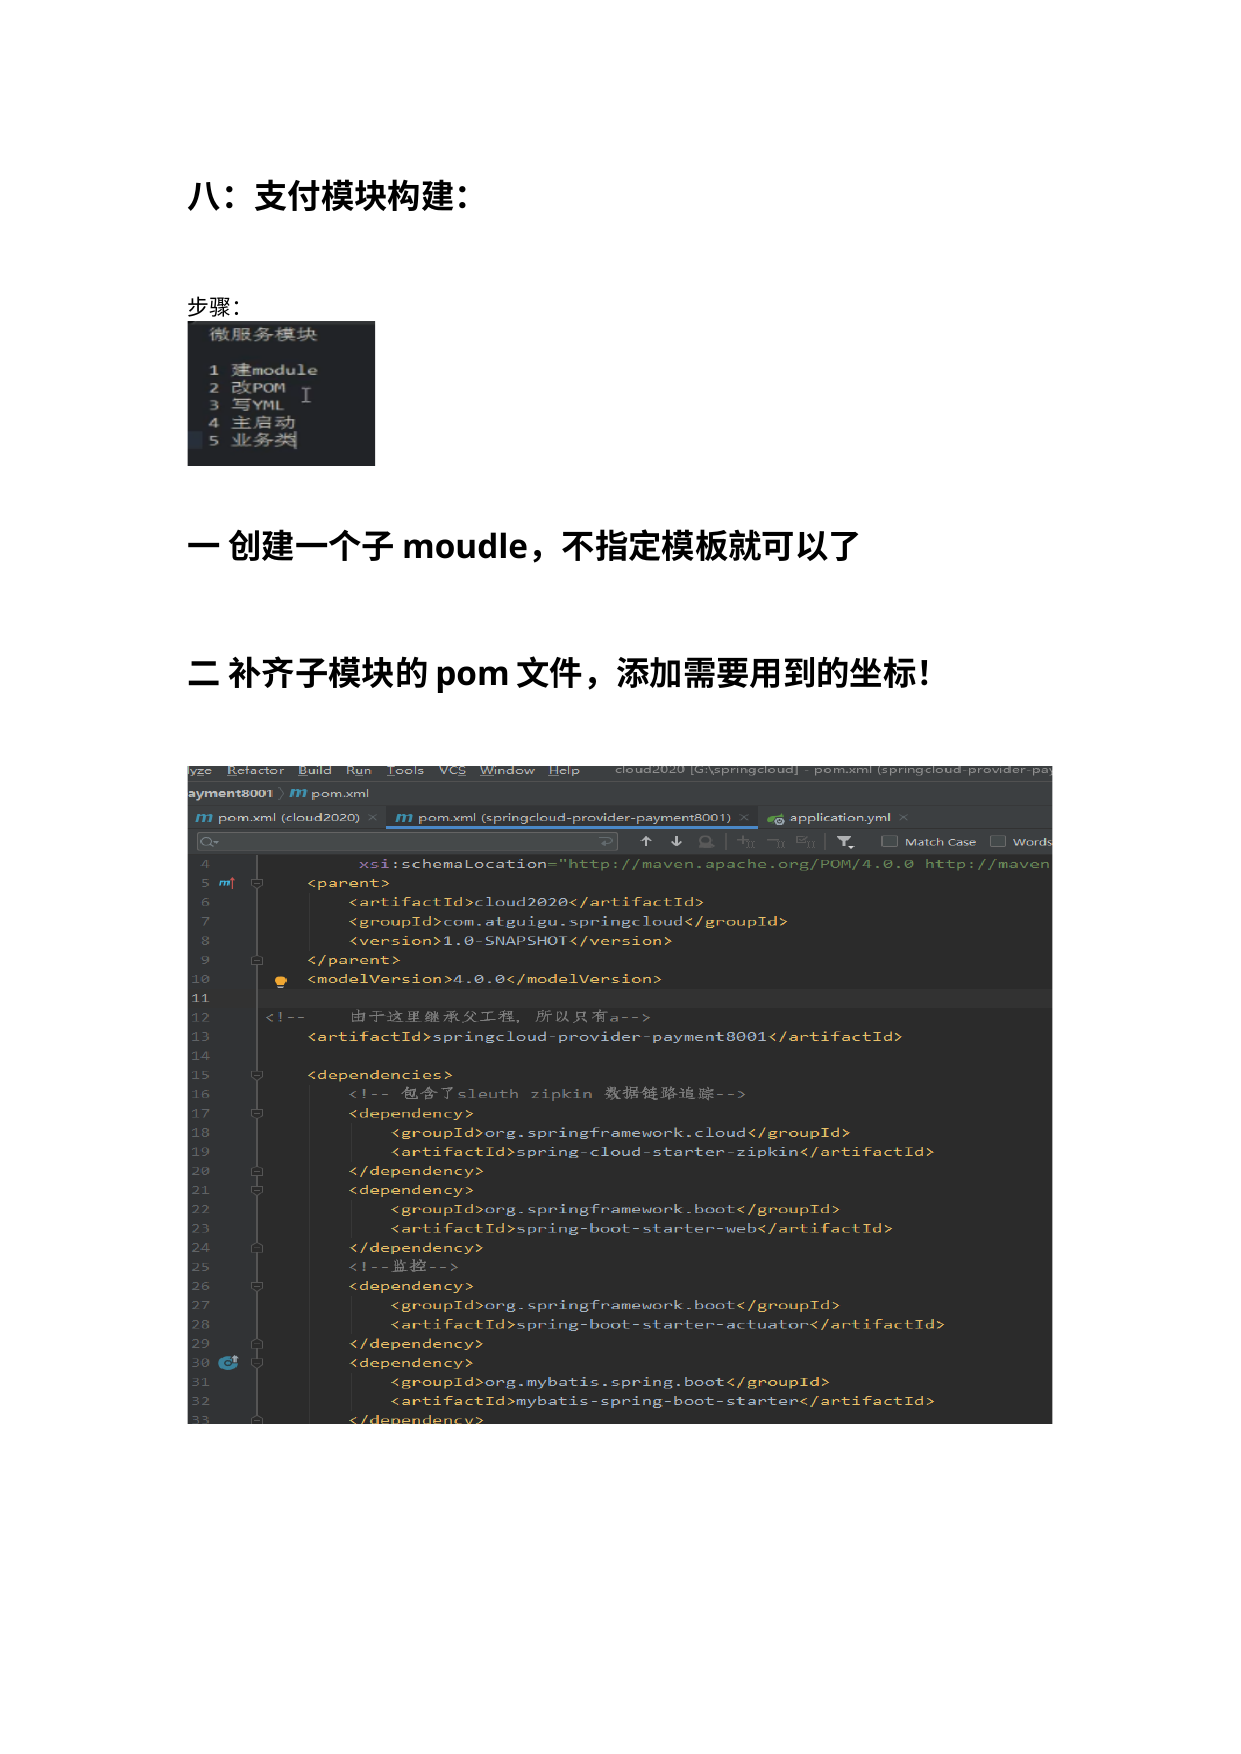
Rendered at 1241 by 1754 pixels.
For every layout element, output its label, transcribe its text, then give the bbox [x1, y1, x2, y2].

subtitle 一 创建一个子moudle，不指定模板就可以了 [187, 511, 1053, 576]
text 步骤： [187, 289, 1053, 322]
subtitle 二 补齐子模块的pom文件，添加需要用到的坐标！ [187, 639, 1053, 704]
subtitle 八：支付模块构建： [187, 162, 1053, 227]
picture [187, 321, 375, 466]
picture [187, 766, 1053, 1424]
